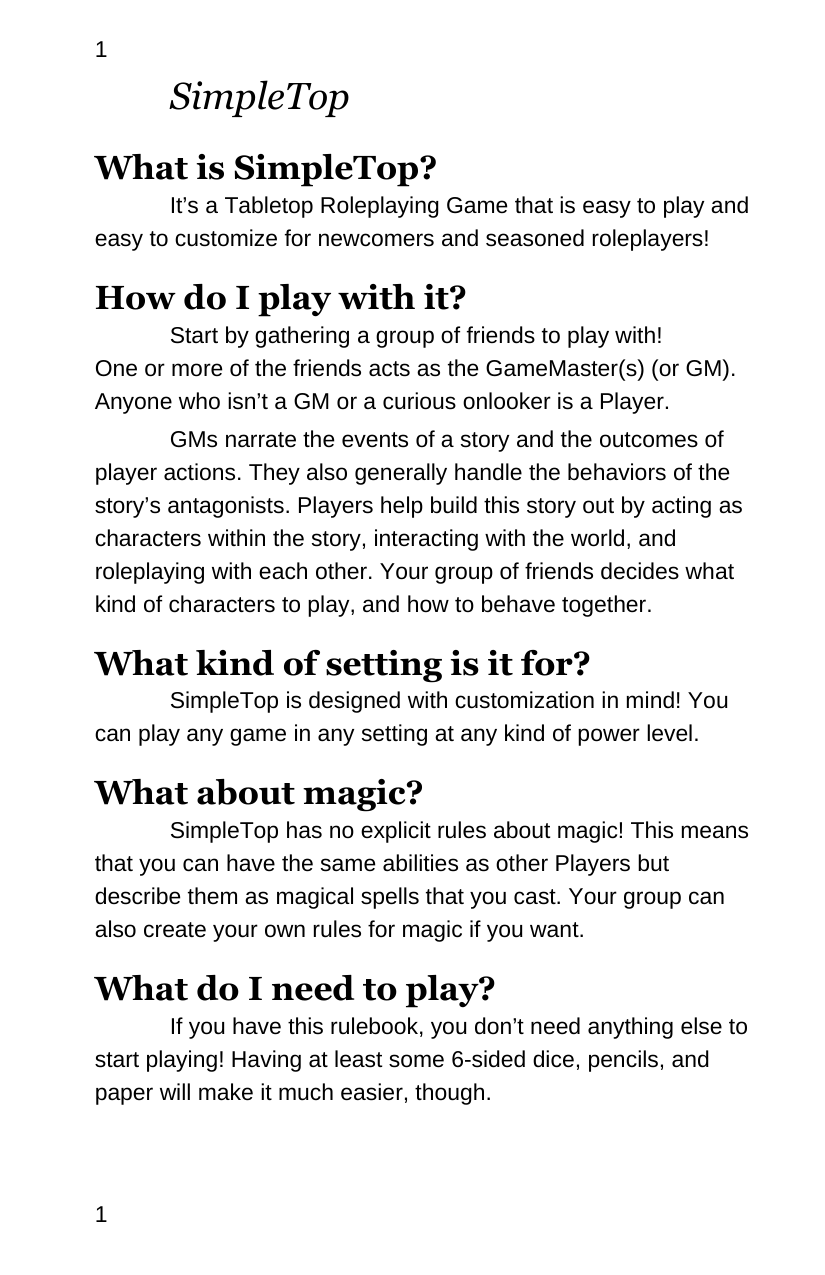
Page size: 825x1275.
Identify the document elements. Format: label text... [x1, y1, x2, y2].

subtitle How do I play with it? [94, 279, 750, 317]
text SimpleTop is designed with customization in mind! You can play any game in any setting at any kind of power level. [94, 687, 750, 747]
subtitle What do I need to play? [94, 970, 750, 1008]
subtitle What is SimpleTop? [94, 149, 750, 187]
text SimpleTop has no explicit rules about magic! This means that you can have the same abilities as other Players but describe them as magical spells that you cast. Your group can also create your own rules for magic if you want. [94, 817, 750, 942]
subtitle SimpleTop [94, 75, 750, 118]
subtitle What kind of setting is it for? [94, 644, 750, 682]
text GMs narrate the events of a story and the outcomes of player actions. They also generally handle the behaviors of the story’s antagonists. Players help build this story out by acting as characters within the story, interacting with the world, and roleplaying with each other. Your group of friends decides what kind of characters to play, and how to behave together. [94, 426, 750, 617]
text If you have this rulebook, you don’t need anything else to start playing! Having at least some 6-sided dice, pencils, and paper will make it much easier, though. [94, 1013, 750, 1138]
text It’s a Tabletop Roleplaying Game that is easy to play and easy to customize for newcomers and seasoned roleplayers! [94, 192, 750, 251]
subtitle What about magic? [94, 774, 750, 812]
text Start by gathering a group of friends to play with! One or more of the friends acts as the GameMaster(s) (or GM). Anyone who isn’t a GM or a curious onlooker is a Player. [94, 322, 750, 414]
